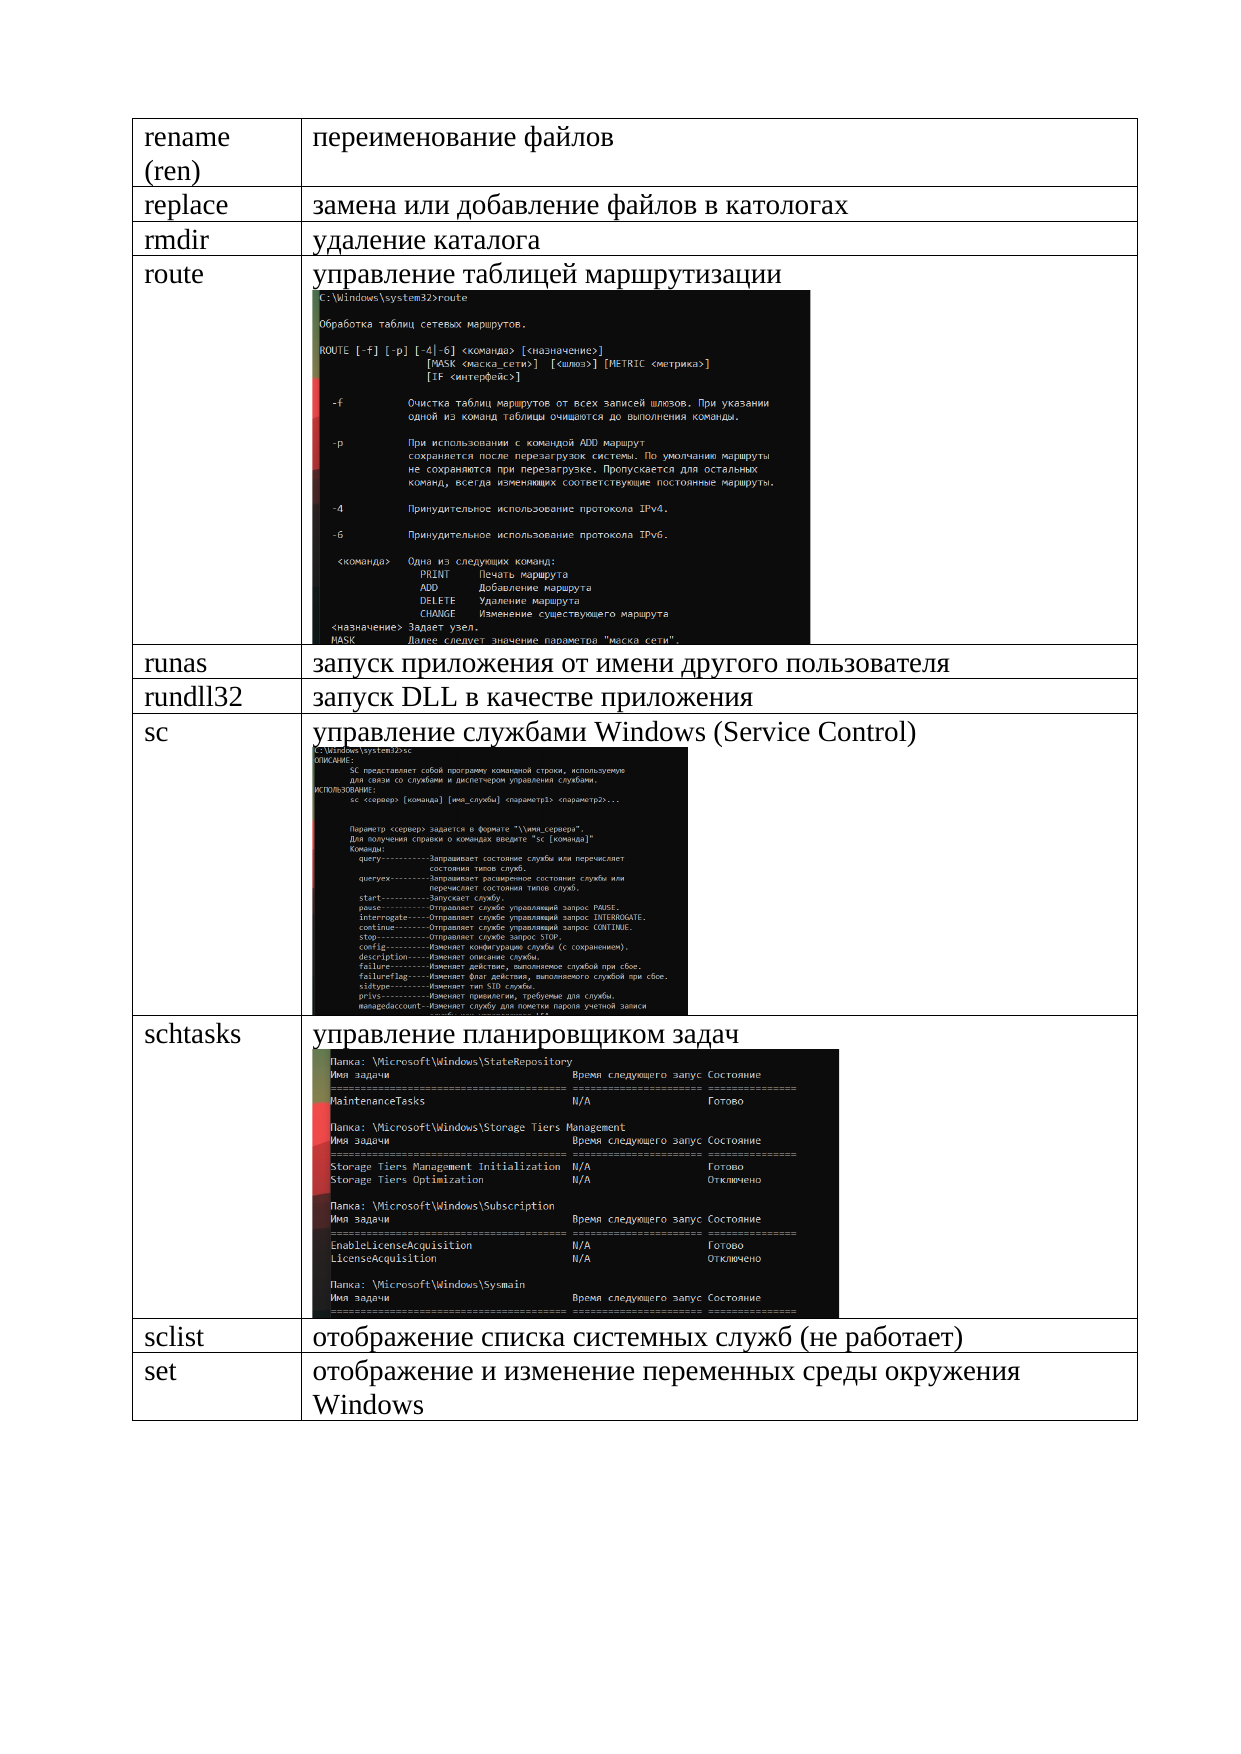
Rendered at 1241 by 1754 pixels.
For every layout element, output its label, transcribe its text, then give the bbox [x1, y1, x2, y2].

picture [312, 290, 811, 644]
table_cell rundll32 [133, 679, 301, 713]
table_cell управление планировщиком задач [302, 1016, 1137, 1318]
table_cell sclist [133, 1319, 301, 1352]
table_cell отображение и изменение переменных среды окружения Windows [302, 1353, 1137, 1420]
table_cell управление таблицей маршрутизации [302, 256, 1137, 644]
table_cell rename (ren) [133, 119, 301, 186]
table_cell runas [133, 645, 301, 678]
table_cell sc [133, 714, 301, 1015]
table_cell route [133, 256, 301, 644]
table_cell rmdir [133, 222, 301, 255]
picture [312, 1049, 840, 1318]
table_cell запуск приложения от имени другого пользователя [302, 645, 1137, 678]
table_cell переименование файлов [302, 119, 1137, 186]
table_cell замена или добавление файлов в катологах [302, 187, 1137, 221]
table_cell отображение списка системных служб (не работает) [302, 1319, 1137, 1352]
picture [312, 747, 688, 1015]
table_cell удаление каталога [302, 222, 1137, 255]
table_cell replace [133, 187, 301, 221]
table_cell schtasks [133, 1016, 301, 1318]
table_cell управление службами Windows (Service Control) [302, 714, 1137, 1015]
table_cell запуск DLL в качестве приложения [302, 679, 1137, 713]
table_cell set [133, 1353, 301, 1420]
